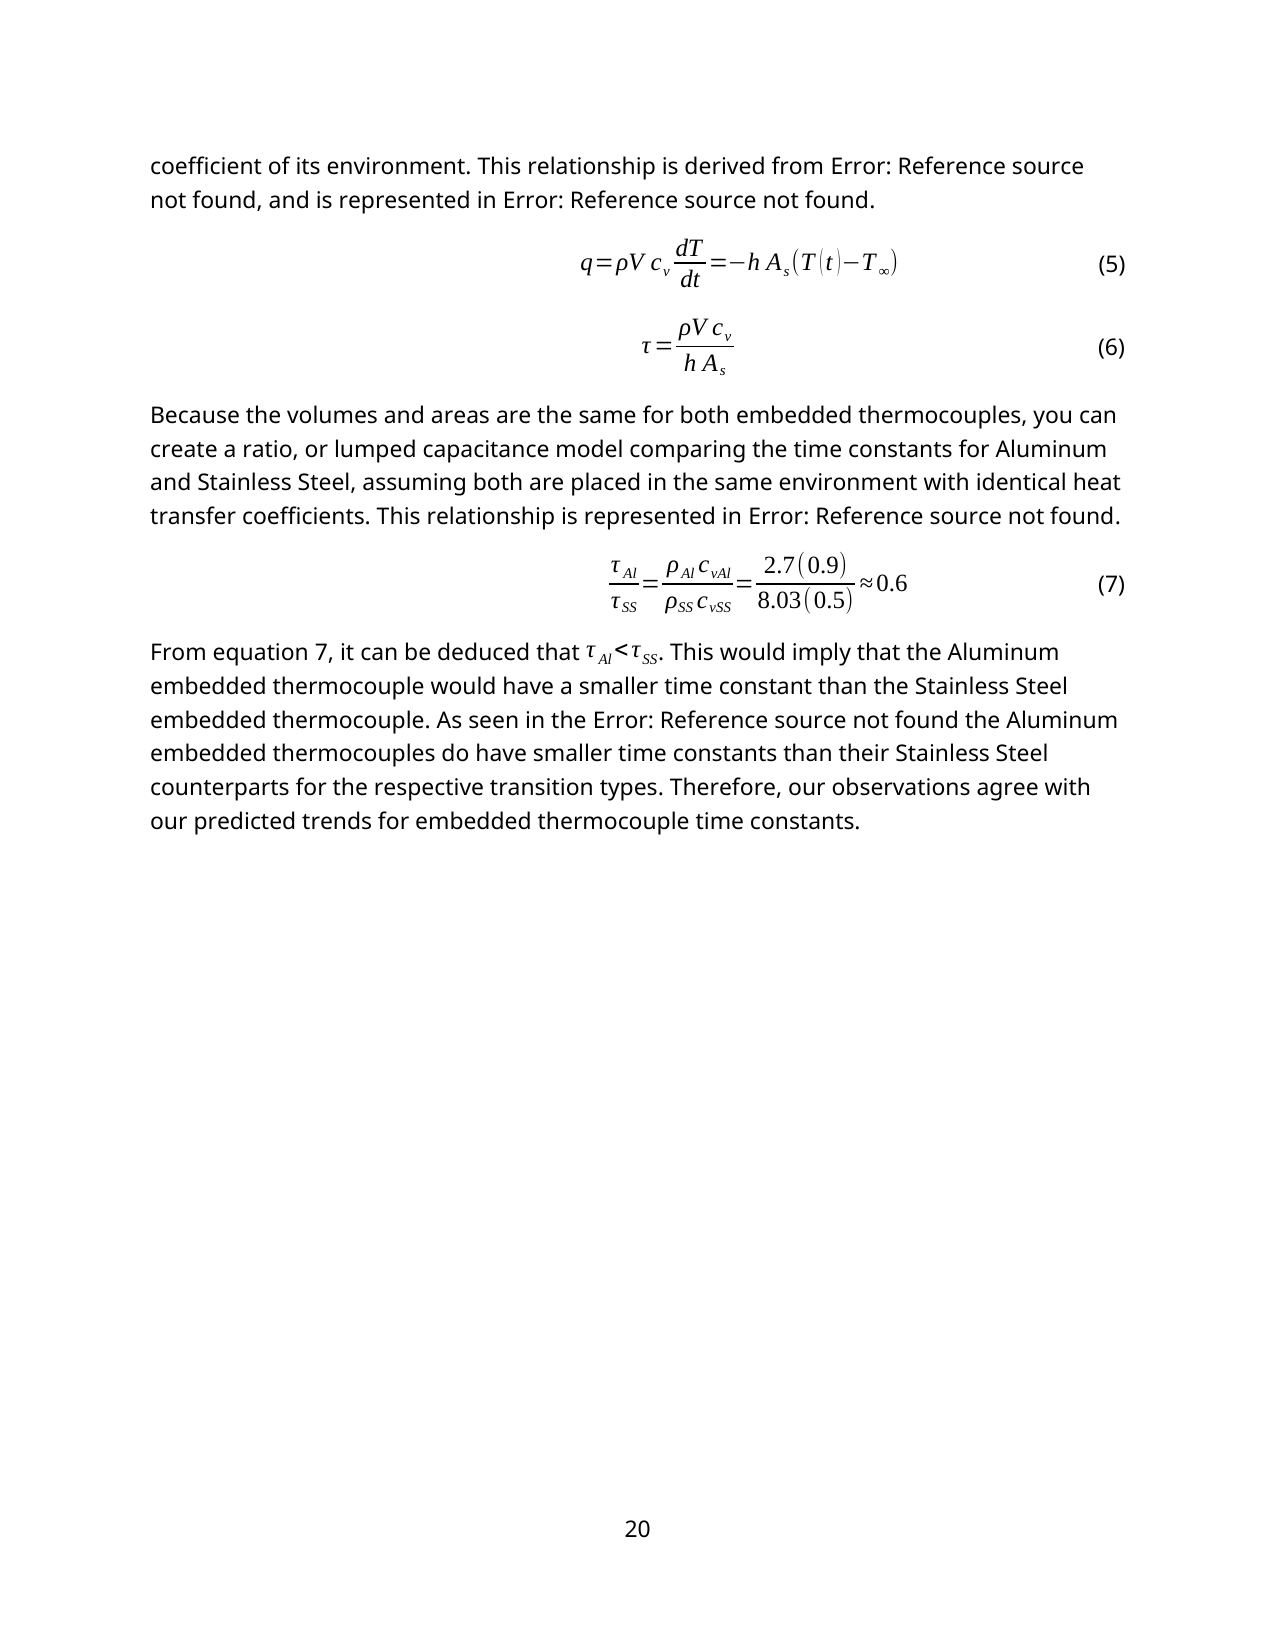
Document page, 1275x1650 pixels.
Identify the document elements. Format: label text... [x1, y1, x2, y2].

text (5) [150, 234, 1125, 293]
text (6) [150, 313, 1125, 380]
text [150, 150, 1125, 215]
text (7) [150, 551, 1125, 617]
text From equation 7, it can be deduced that . This would imply that the Aluminum embedded thermocouple would have a smaller time constant than the Stainless Steel embedded thermocouple. As seen in the Table 1 the Aluminum embedded thermocouples do have smaller time constants than their Stainless Steel counterparts for the respective transition types. Therefore, our observations agree with our predicted trends for embedded thermocouple time constants. [150, 636, 1125, 836]
